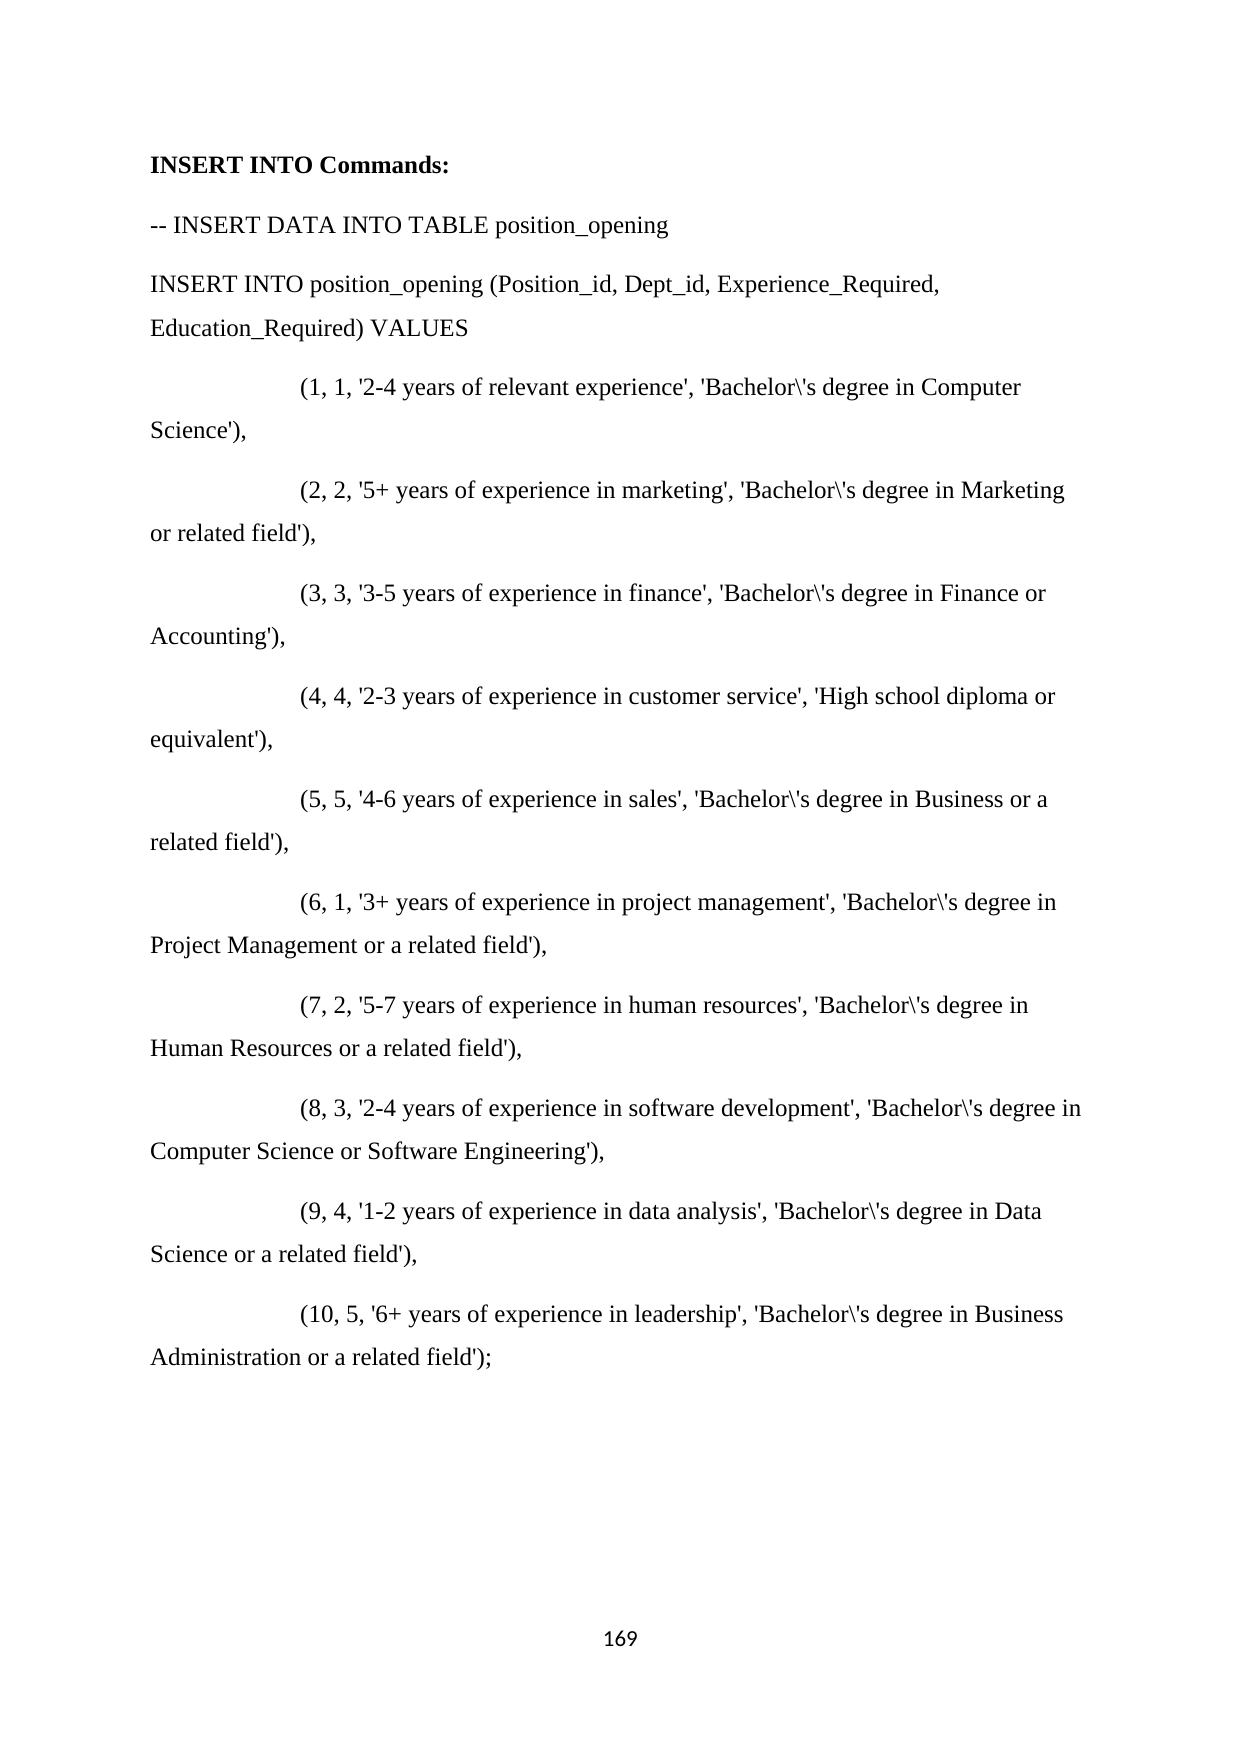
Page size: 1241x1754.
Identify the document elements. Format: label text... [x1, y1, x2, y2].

text INSERT INTO Commands: [150, 150, 1090, 179]
text (5, 5, '4-6 years of experience in sales', 'Bachelor\'s degree in Business or a related field'), [150, 784, 1090, 856]
text (9, 4, '1-2 years of experience in data analysis', 'Bachelor\'s degree in Data Science or a related field'), [150, 1196, 1090, 1268]
text (3, 3, '3-5 years of experience in finance', 'Bachelor\'s degree in Finance or Accounting'), [150, 578, 1090, 650]
text (6, 1, '3+ years of experience in project management', 'Bachelor\'s degree in Project Management or a related field'), [150, 887, 1090, 959]
text (7, 2, '5-7 years of experience in human resources', 'Bachelor\'s degree in Human Resources or a related field'), [150, 990, 1090, 1062]
text (10, 5, '6+ years of experience in leadership', 'Bachelor\'s degree in Business Administration or a related field'); [150, 1299, 1090, 1371]
text (2, 2, '5+ years of experience in marketing', 'Bachelor\'s degree in Marketing or related field'), [150, 475, 1090, 547]
text -- INSERT DATA INTO TABLE position_opening [150, 210, 1090, 238]
text (8, 3, '2-4 years of experience in software development', 'Bachelor\'s degree in Computer Science or Software Engineering'), [150, 1093, 1090, 1165]
text INSERT INTO position_opening (Position_id, Dept_id, Experience_Required, Education_Required) VALUES [150, 269, 1090, 341]
text (1, 1, '2-4 years of relevant experience', 'Bachelor\'s degree in Computer Science'), [150, 372, 1090, 444]
text (4, 4, '2-3 years of experience in customer service', 'High school diploma or equivalent'), [150, 681, 1090, 753]
